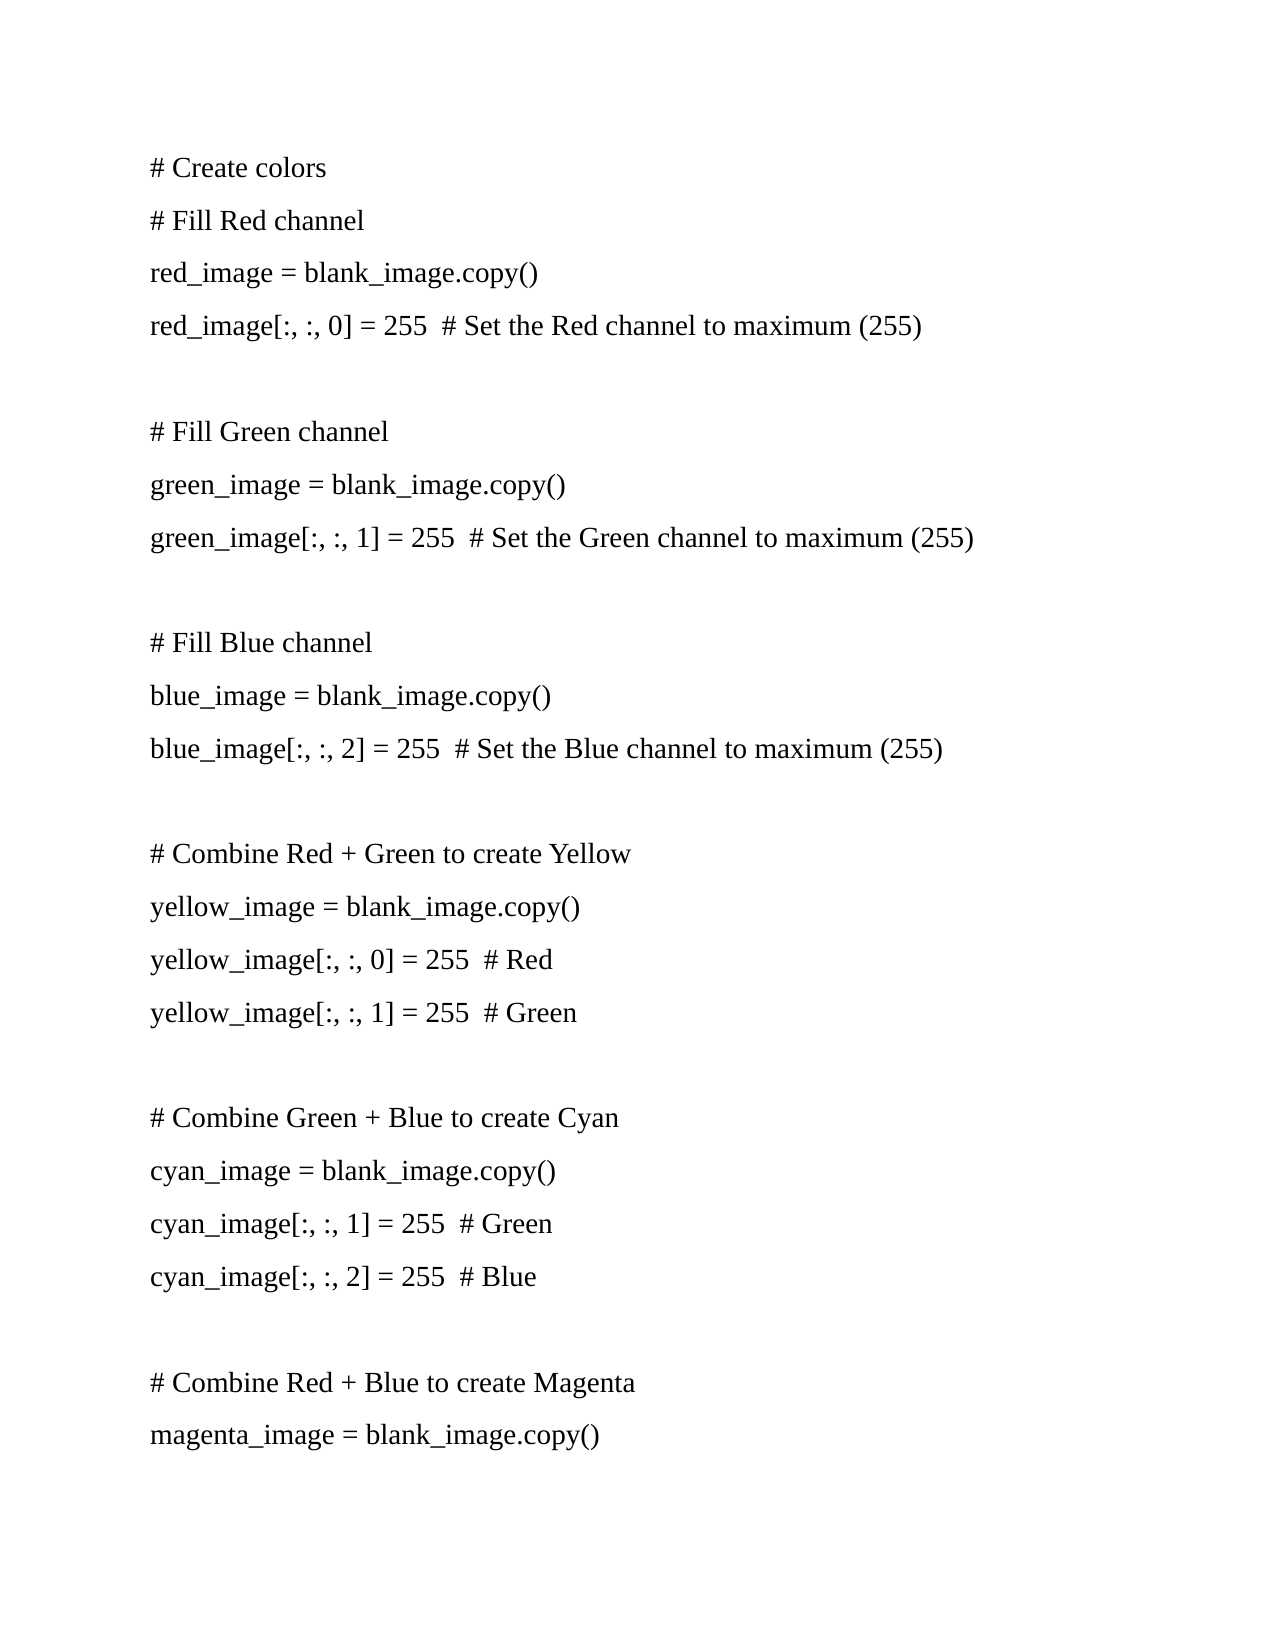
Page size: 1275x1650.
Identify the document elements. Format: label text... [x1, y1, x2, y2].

text blue_image = blank_image.copy() [150, 678, 1125, 712]
text # Fill Green channel [150, 414, 1125, 448]
text # Combine Green + Blue to create Cyan [150, 1101, 1125, 1134]
text magenta_image = blank_image.copy() [150, 1417, 1125, 1451]
text green_image[:, :, 1] = 255 # Set the Green channel to maximum (255) [150, 520, 1125, 553]
text cyan_image[:, :, 1] = 255 # Green [150, 1206, 1125, 1240]
text red_image[:, :, 0] = 255 # Set the Red channel to maximum (255) [150, 308, 1125, 342]
text blue_image[:, :, 2] = 255 # Set the Blue channel to maximum (255) [150, 731, 1125, 764]
text red_image = blank_image.copy() [150, 256, 1125, 289]
text yellow_image = blank_image.copy() [150, 889, 1125, 923]
text # Create colors [150, 150, 1125, 183]
text # Fill Blue channel [150, 625, 1125, 659]
text # Combine Red + Green to create Yellow [150, 837, 1125, 870]
text yellow_image[:, :, 0] = 255 # Red [150, 942, 1125, 976]
text cyan_image = blank_image.copy() [150, 1153, 1125, 1187]
text green_image = blank_image.copy() [150, 467, 1125, 500]
text cyan_image[:, :, 2] = 255 # Blue [150, 1259, 1125, 1293]
text # Fill Red channel [150, 203, 1125, 236]
text yellow_image[:, :, 1] = 255 # Green [150, 995, 1125, 1028]
text # Combine Red + Blue to create Magenta [150, 1365, 1125, 1398]
